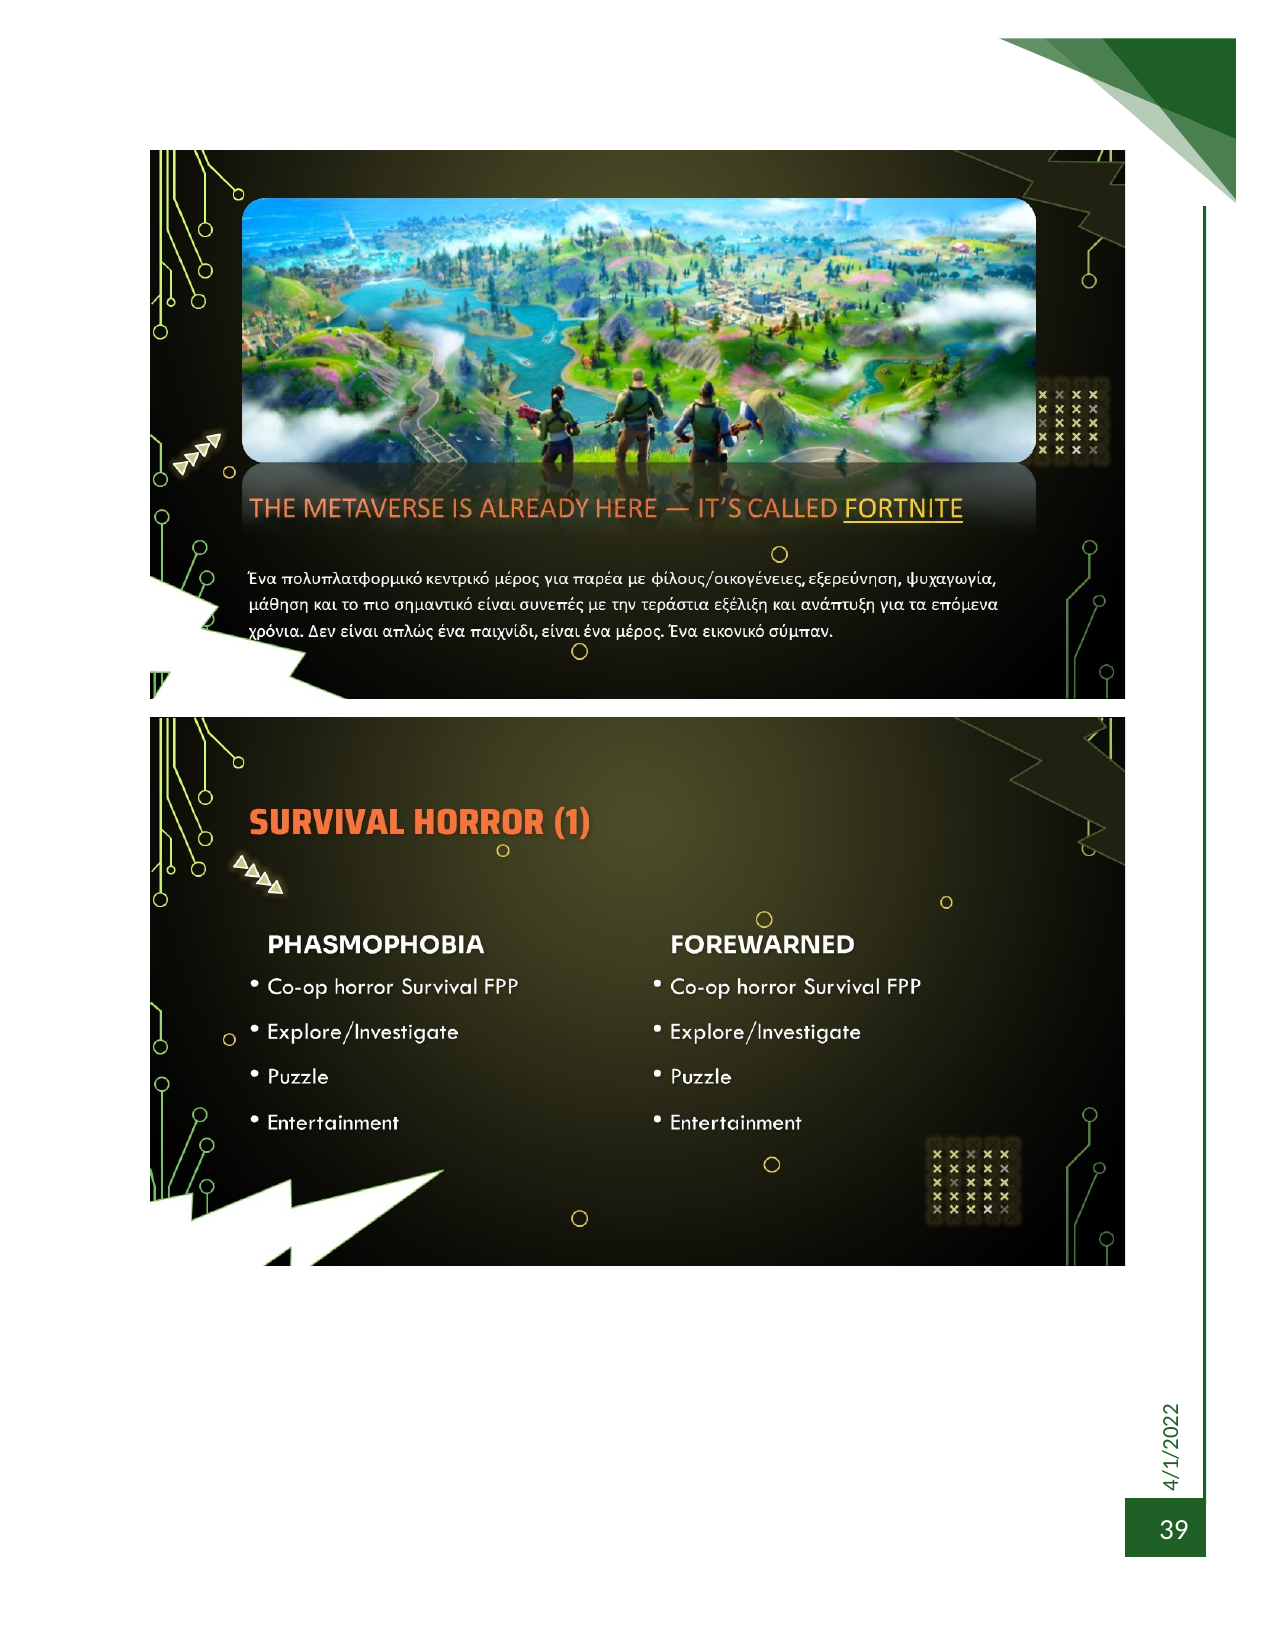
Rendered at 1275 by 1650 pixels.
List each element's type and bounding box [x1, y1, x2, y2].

picture [150, 38, 1236, 699]
picture [150, 717, 1125, 1266]
